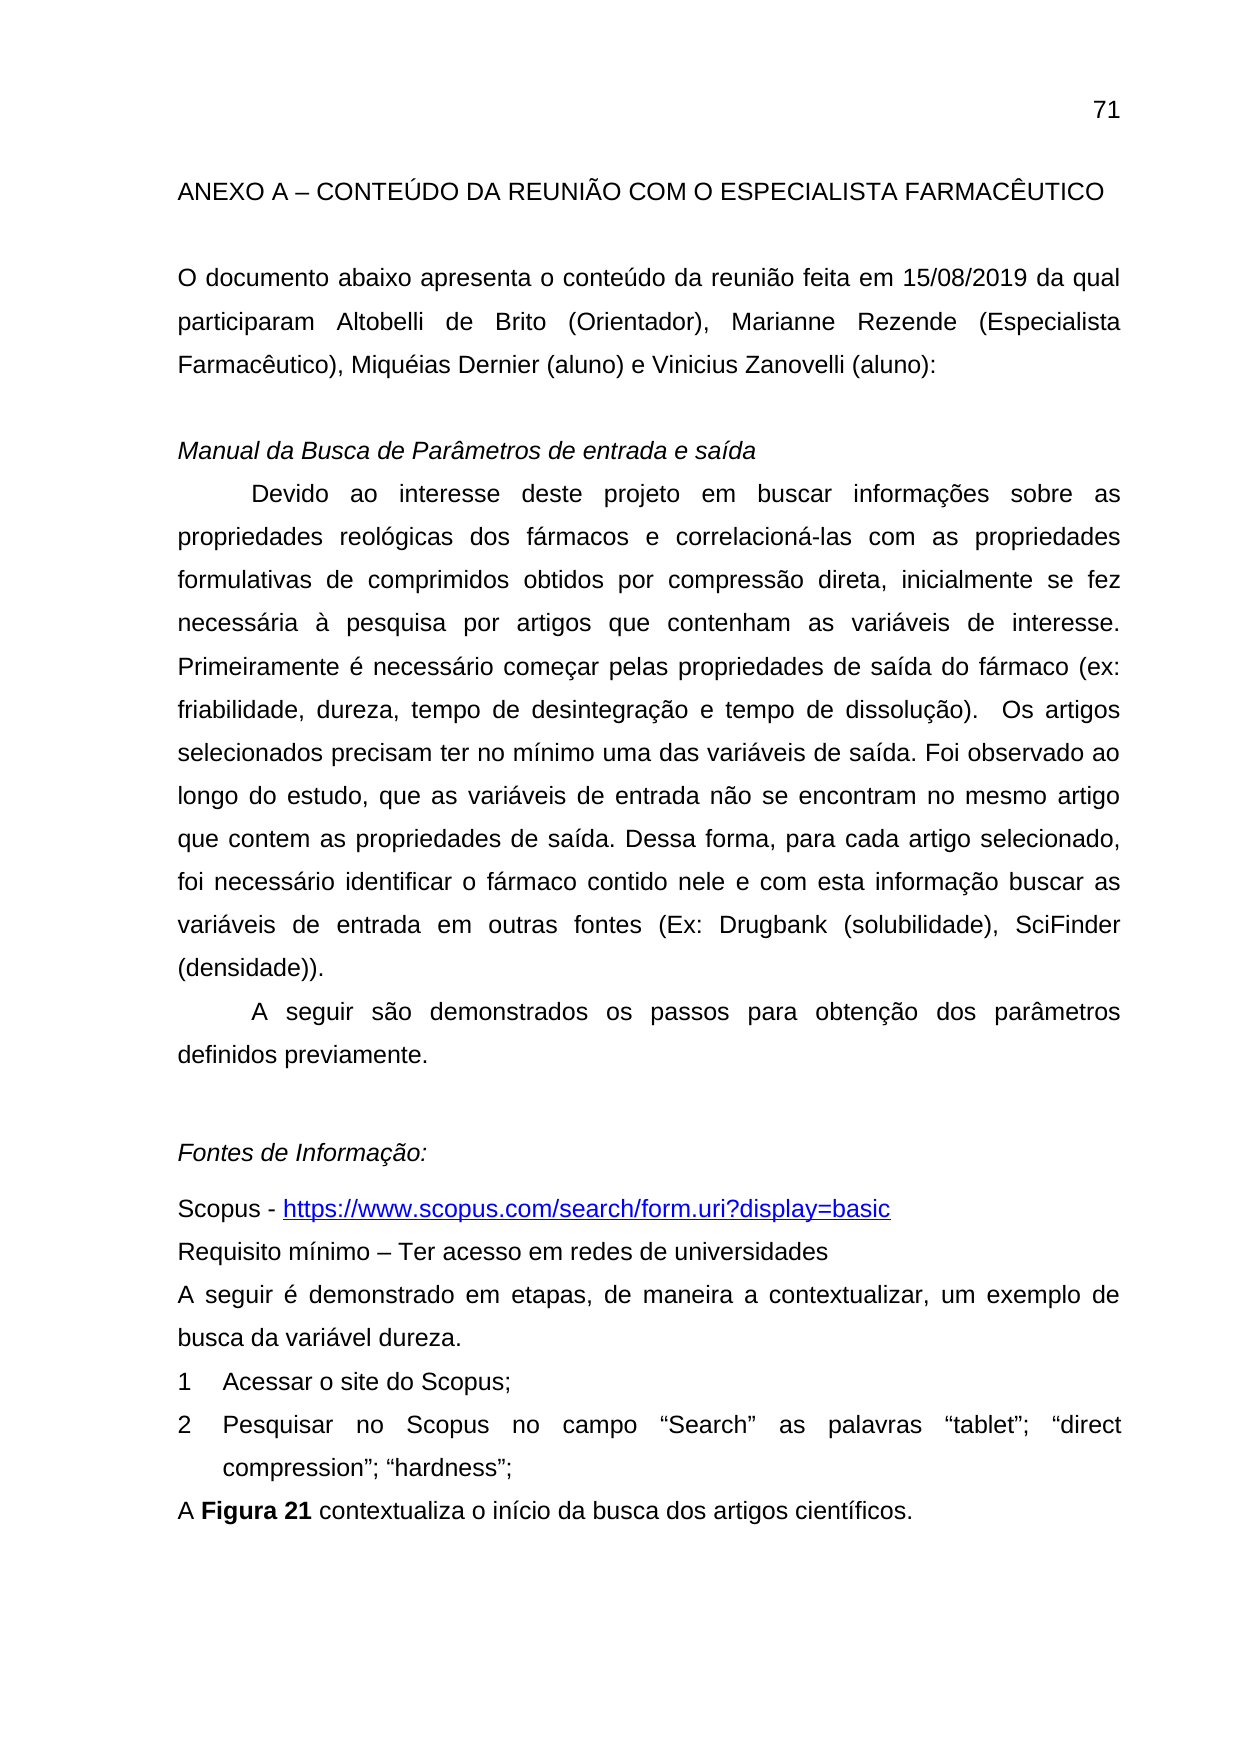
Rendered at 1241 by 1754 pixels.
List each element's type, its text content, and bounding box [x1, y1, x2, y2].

text A seguir são demonstrados os passos para obtenção dos parâmetros definidos previamente. [177, 997, 1122, 1068]
text Manual da Busca de Parâmetros de entrada e saída [177, 436, 1122, 465]
text Devido ao interesse deste projeto em buscar informações sobre as propriedades reológicas dos fármacos e correlacioná-las com as propriedades formulativas de comprimidos obtidos por compressão direta, inicialmente se fez necessária à pesquisa por artigos que contenham as variáveis de interesse. Primeiramente é necessário começar pelas propriedades de saída do fármaco (ex: friabilidade, dureza, tempo de desintegração e tempo de dissolução). Os artigos selecionados precisam ter no mínimo uma das variáveis de saída. Foi observado ao longo do estudo, que as variáveis de entrada não se encontram no mesmo artigo que contem as propriedades de saída. Dessa forma, para cada artigo selecionado, foi necessário identificar o fármaco contido nele e com esta informação buscar as variáveis de entrada em outras fontes (Ex: Drugbank (solubilidade), SciFinder (densidade)). [177, 479, 1122, 982]
text A Figura 21 contextualiza o início da busca dos artigos científicos. [177, 1496, 1122, 1525]
list Acessar o site do Scopus; [177, 1367, 1122, 1395]
text Scopus - https://www.scopus.com/search/form.uri?display=basic [177, 1194, 1122, 1223]
list Pesquisar no Scopus no campo “Search” as palavras “tablet”; “direct compression”; “hardness”; [177, 1410, 1122, 1482]
text A seguir é demonstrado em etapas, de maneira a contextualizar, um exemplo de busca da variável dureza. [177, 1280, 1122, 1352]
text Requisito mínimo – Ter acesso em redes de universidades [177, 1237, 1122, 1266]
text O documento abaixo apresenta o conteúdo da reunião feita em 15/08/2019 da qual participaram Altobelli de Brito (Orientador), Marianne Rezende (Especialista Farmacêutico), Miquéias Dernier (aluno) e Vinicius Zanovelli (aluno): [177, 263, 1122, 378]
text ANEXO A – CONTEÚDO DA REUNIÃO COM O ESPECIALISTA FARMACÊUTICO [177, 177, 1122, 206]
text Fontes de Informação: [177, 1138, 1122, 1167]
